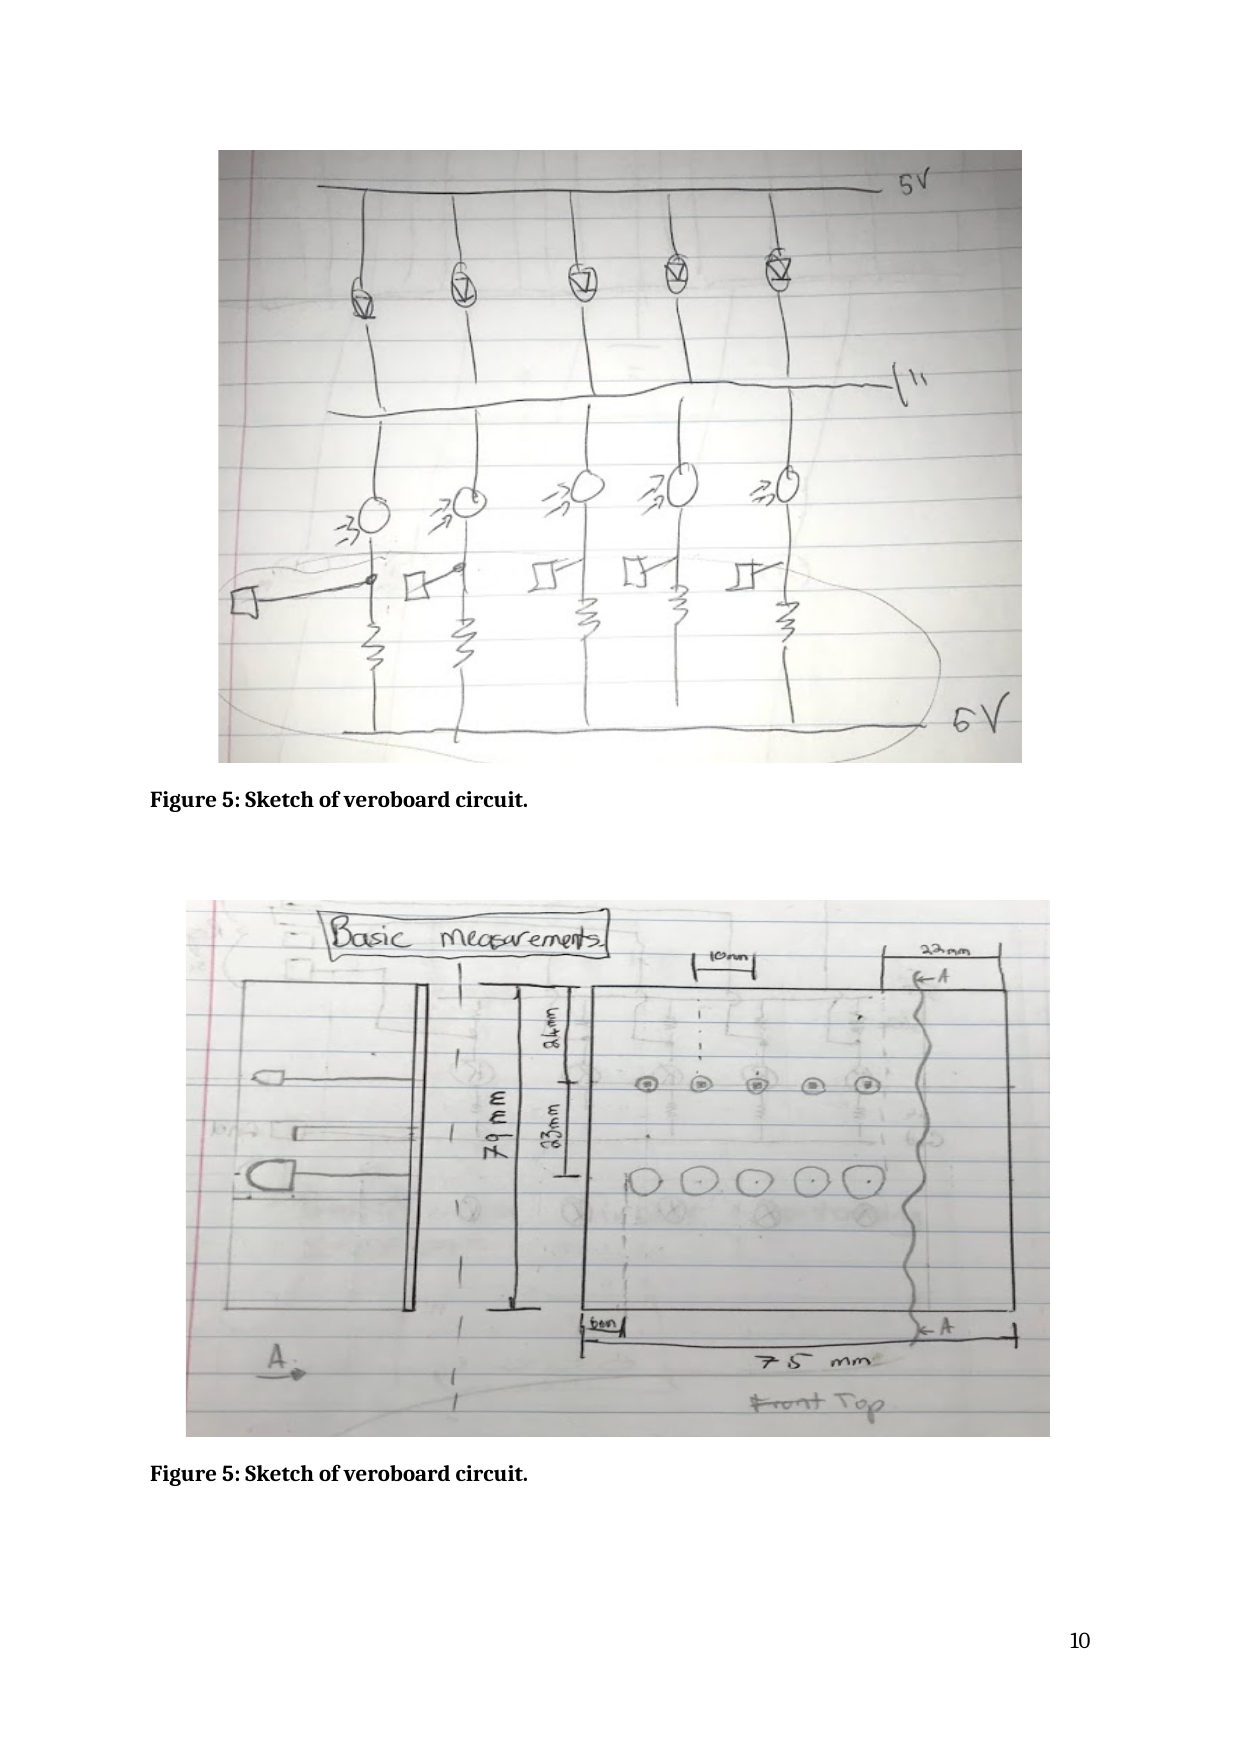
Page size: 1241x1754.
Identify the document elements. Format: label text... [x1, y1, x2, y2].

text Figure 5: Sketch of veroboard circuit. [150, 787, 1090, 813]
text Figure 5: Sketch of veroboard circuit. [150, 1461, 1090, 1487]
picture [218, 150, 1022, 763]
picture [185, 900, 1050, 1437]
